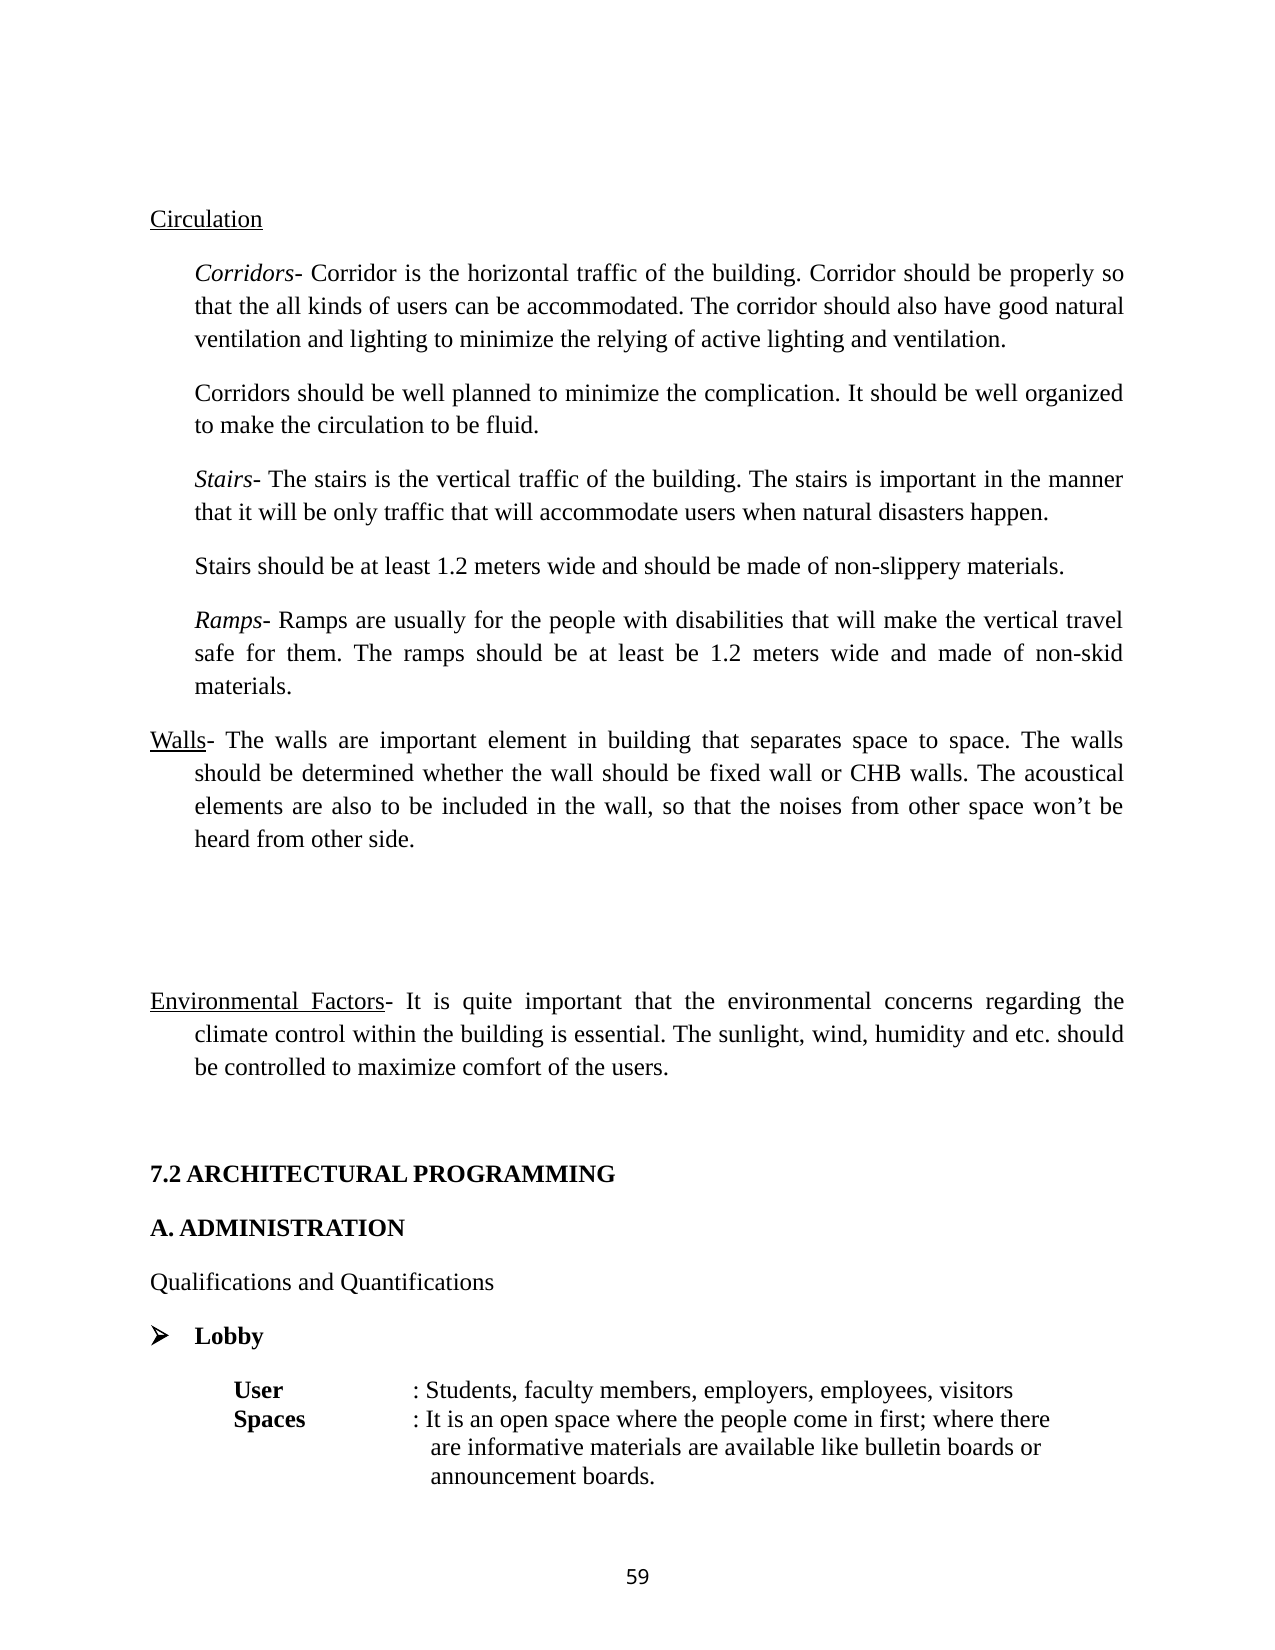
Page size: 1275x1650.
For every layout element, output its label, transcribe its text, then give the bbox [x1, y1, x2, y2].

text Walls- The walls are important element in building that separates space to space. The walls should be determined whether the wall should be fixed wall or CHB walls. The acoustical elements are also to be included in the wall, so that the noises from other space won’t be heard from other side. [150, 725, 1125, 853]
text Circulation [150, 204, 1125, 233]
text 7.2 ARCHITECTURAL PROGRAMMING [150, 1159, 1125, 1188]
text Corridors should be well planned to minimize the complication. It should be well organized to make the circulation to be fluid. [194, 378, 1125, 439]
text Qualifications and Quantifications [150, 1267, 1125, 1296]
text A. ADMINISTRATION [150, 1213, 1125, 1242]
table_header User [222, 1375, 401, 1404]
text Stairs- The stairs is the vertical traffic of the building. The stairs is important in the manner that it will be only traffic that will accommodate users when natural disasters happen. [194, 464, 1125, 526]
table_cell : It is an open space where the people come in first; where there are informative materials are available like bulletin boards or announcement boards. [401, 1404, 1095, 1490]
text Environmental Factors- It is quite important that the environmental concerns regarding the climate control within the building is essential. The sunlight, wind, humidity and etc. should be controlled to maximize comfort of the users. [150, 986, 1125, 1081]
table_header : Students, faculty members, employers, employees, visitors [401, 1375, 1095, 1404]
text Stairs should be at least 1.2 meters wide and should be made of non-slippery materials. [194, 551, 1125, 580]
text Ramps- Ramps are usually for the people with disabilities that will make the vertical travel safe for them. The ramps should be at least be 1.2 meters wide and made of non-skid materials. [150, 605, 1125, 700]
table_cell Spaces [222, 1404, 401, 1490]
list Lobby [150, 1321, 1125, 1350]
text Corridors- Corridor is the horizontal traffic of the building. Corridor should be properly so that the all kinds of users can be accommodated. The corridor should also have good natural ventilation and lighting to minimize the relying of active lighting and ventilation. [194, 258, 1125, 352]
